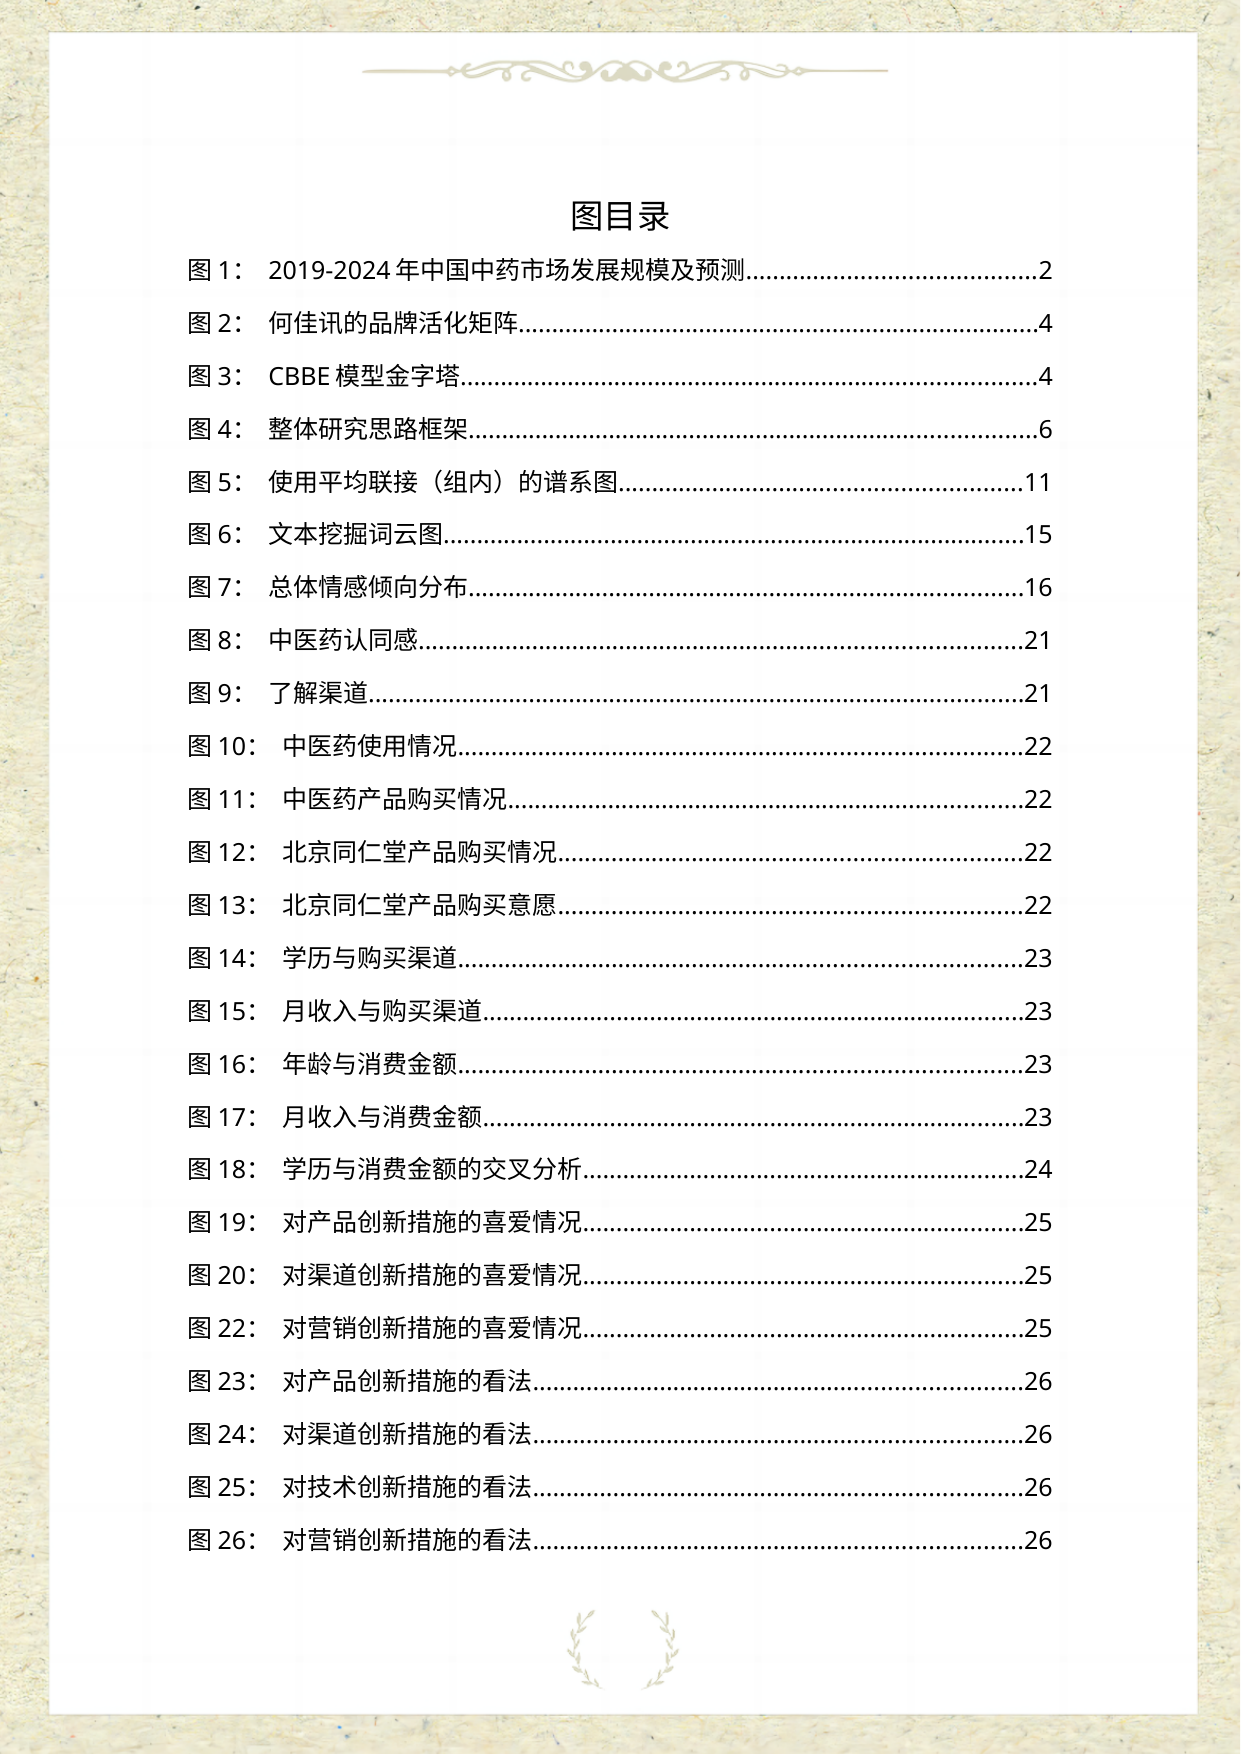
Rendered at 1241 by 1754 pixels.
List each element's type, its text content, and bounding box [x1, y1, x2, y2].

text 图3： CBBE模型金字塔 4 [187, 356, 1053, 392]
text 图14： 学历与购买渠道 23 [187, 938, 1053, 974]
text 图16： 年龄与消费金额 23 [187, 1044, 1053, 1080]
text 图17： 月收入与消费金额 23 [187, 1097, 1053, 1133]
text 图24： 对渠道创新措施的看法 26 [187, 1414, 1053, 1451]
text 图13： 北京同仁堂产品购买意愿 22 [187, 885, 1053, 922]
text 图18： 学历与消费金额的交叉分析 24 [187, 1150, 1053, 1186]
text 图11： 中医药产品购买情况 22 [187, 779, 1053, 816]
text 图23： 对产品创新措施的看法 26 [187, 1362, 1053, 1398]
text 图9： 了解渠道 21 [187, 674, 1053, 710]
text 图1： 2019-2024年中国中药市场发展规模及预测 2 [187, 250, 1053, 287]
text 图25： 对技术创新措施的看法 26 [187, 1467, 1053, 1504]
text 图20： 对渠道创新措施的喜爱情况 25 [187, 1256, 1053, 1292]
picture [0, 0, 1241, 1754]
text 图15： 月收入与购买渠道 23 [187, 991, 1053, 1027]
text 图22： 对营销创新措施的喜爱情况 25 [187, 1309, 1053, 1345]
text 图4： 整体研究思路框架 6 [187, 409, 1053, 445]
text 图5： 使用平均联接（组内）的谱系图 11 [187, 462, 1053, 498]
text 图8： 中医药认同感 21 [187, 621, 1053, 657]
text 图2： 何佳讯的品牌活化矩阵 4 [187, 303, 1053, 339]
text 图26： 对营销创新措施的看法 26 [187, 1520, 1053, 1557]
text 图19： 对产品创新措施的喜爱情况 25 [187, 1203, 1053, 1239]
text 图12： 北京同仁堂产品购买情况 22 [187, 832, 1053, 869]
text 图6： 文本挖掘词云图 15 [187, 515, 1053, 551]
text 图7： 总体情感倾向分布 16 [187, 568, 1053, 604]
text 图10： 中医药使用情况 22 [187, 727, 1053, 763]
text 图目录 [187, 189, 1053, 238]
